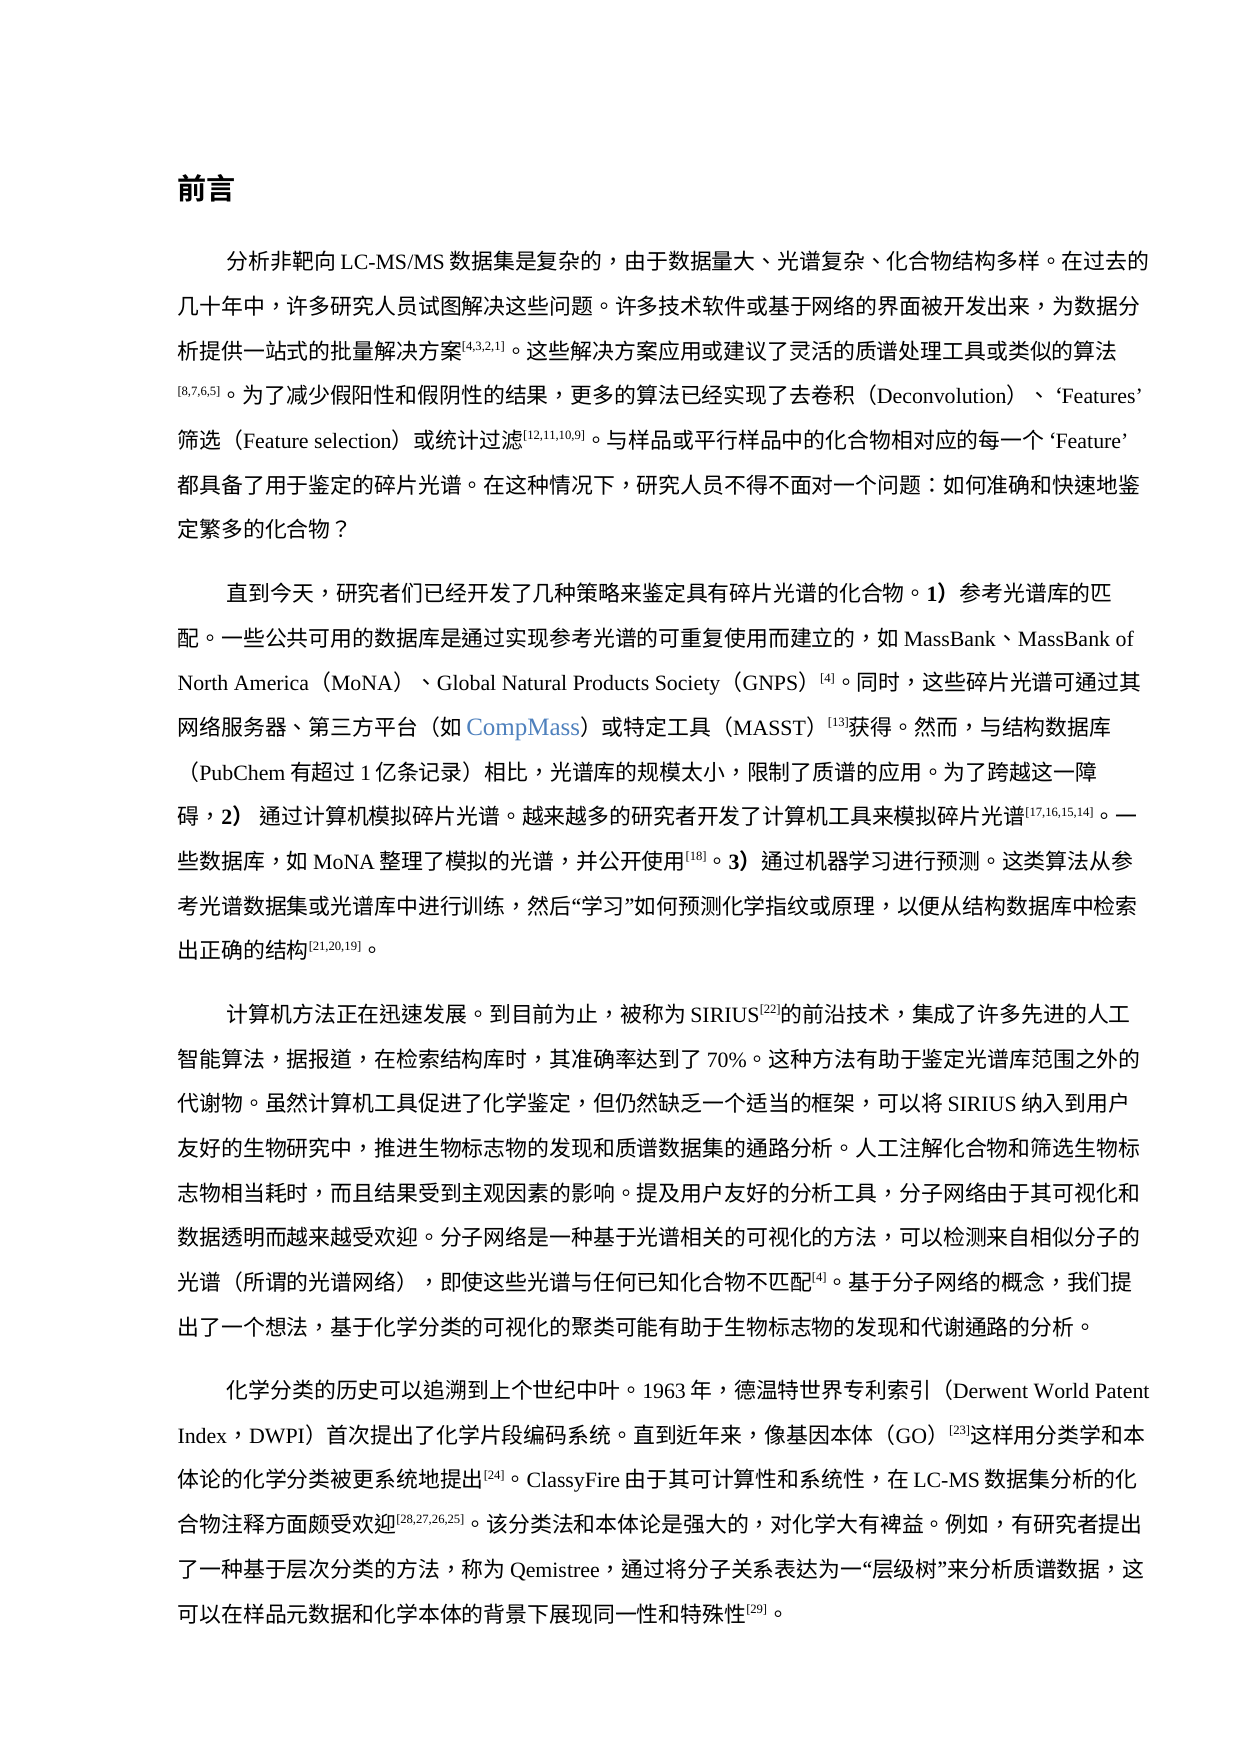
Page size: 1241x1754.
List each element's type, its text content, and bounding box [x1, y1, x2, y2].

text 计算机方法正在迅速发展。到目前为止，被称为SIRIUS[22]的前沿技术，集成了许多先进的人工智能算法，据报道，在检索结构库时，其准确率达到了70%。这种方法有助于鉴定光谱库范围之外的代谢物。虽然计算机工具促进了化学鉴定，但仍然缺乏一个适当的框架，可以将SIRIUS纳入到用户友好的生物研究中，推进生物标志物的发现和质谱数据集的通路分析。人工注解化合物和筛选生物标志物相当耗时，而且结果受到主观因素的影响。提及用户友好的分析工具，分子网络由于其可视化和数据透明而越来越受欢迎。分子网络是一种基于光谱相关的可视化的方法，可以检测来自相似分子的光谱（所谓的光谱网络），即使这些光谱与任何已知化合物不匹配[4]。基于分子网络的概念，我们提出了一个想法，基于化学分类的可视化的聚类可能有助于生物标志物的发现和代谢通路的分析。 [177, 999, 1152, 1341]
text 直到今天，研究者们已经开发了几种策略来鉴定具有碎片光谱的化合物。1）参考光谱库的匹配。一些公共可用的数据库是通过实现参考光谱的可重复使用而建立的，如MassBank、MassBank of North America（MoNA）、Global Natural Products Society（GNPS）[4]。同时，这些碎片光谱可通过其网络服务器、第三方平台（如CompMass）或特定工具（MASST）[13]获得。然而，与结构数据库（PubChem有超过1亿条记录）相比，光谱库的规模太小，限制了质谱的应用。为了跨越这一障碍，2） 通过计算机模拟碎片光谱。越来越多的研究者开发了计算机工具来模拟碎片光谱[17,16,15,14]。一些数据库，如MoNA整理了模拟的光谱，并公开使用[18]。3）通过机器学习进行预测。这类算法从参考光谱数据集或光谱库中进行训练，然后“学习”如何预测化学指纹或原理，以便从结构数据库中检索出正确的结构[21,20,19]。 [177, 578, 1152, 965]
text 化学分类的历史可以追溯到上个世纪中叶。1963年，德温特世界专利索引（Derwent World Patent Index，DWPI）首次提出了化学片段编码系统。直到近年来，像基因本体（GO）[23]这样用分类学和本体论的化学分类被更系统地提出[24]。ClassyFire由于其可计算性和系统性，在LC-MS数据集分析的化合物注释方面颇受欢迎[28,27,26,25]。该分类法和本体论是强大的，对化学大有裨益。例如，有研究者提出了一种基于层次分类的方法，称为Qemistree，通过将分子关系表达为一“层级树”来分析质谱数据，这可以在样品元数据和化学本体的背景下展现同一性和特殊性[29]。 [177, 1375, 1152, 1628]
subtitle 前言 [177, 168, 1152, 208]
text 分析非靶向LC-MS/MS数据集是复杂的，由于数据量大、光谱复杂、化合物结构多样。在过去的几十年中，许多研究人员试图解决这些问题。许多技术软件或基于网络的界面被开发出来，为数据分析提供一站式的批量解决方案[4,3,2,1]。这些解决方案应用或建议了灵活的质谱处理工具或类似的算法[8,7,6,5]。为了减少假阳性和假阴性的结果，更多的算法已经实现了去卷积（Deconvolution）、 ‘Features’ 筛选（Feature selection）或统计过滤[12,11,10,9]。与样品或平行样品中的化合物相对应的每一个 ‘Feature’ 都具备了用于鉴定的碎片光谱。在这种情况下，研究人员不得不面对一个问题：如何准确和快速地鉴定繁多的化合物？ [177, 246, 1152, 544]
